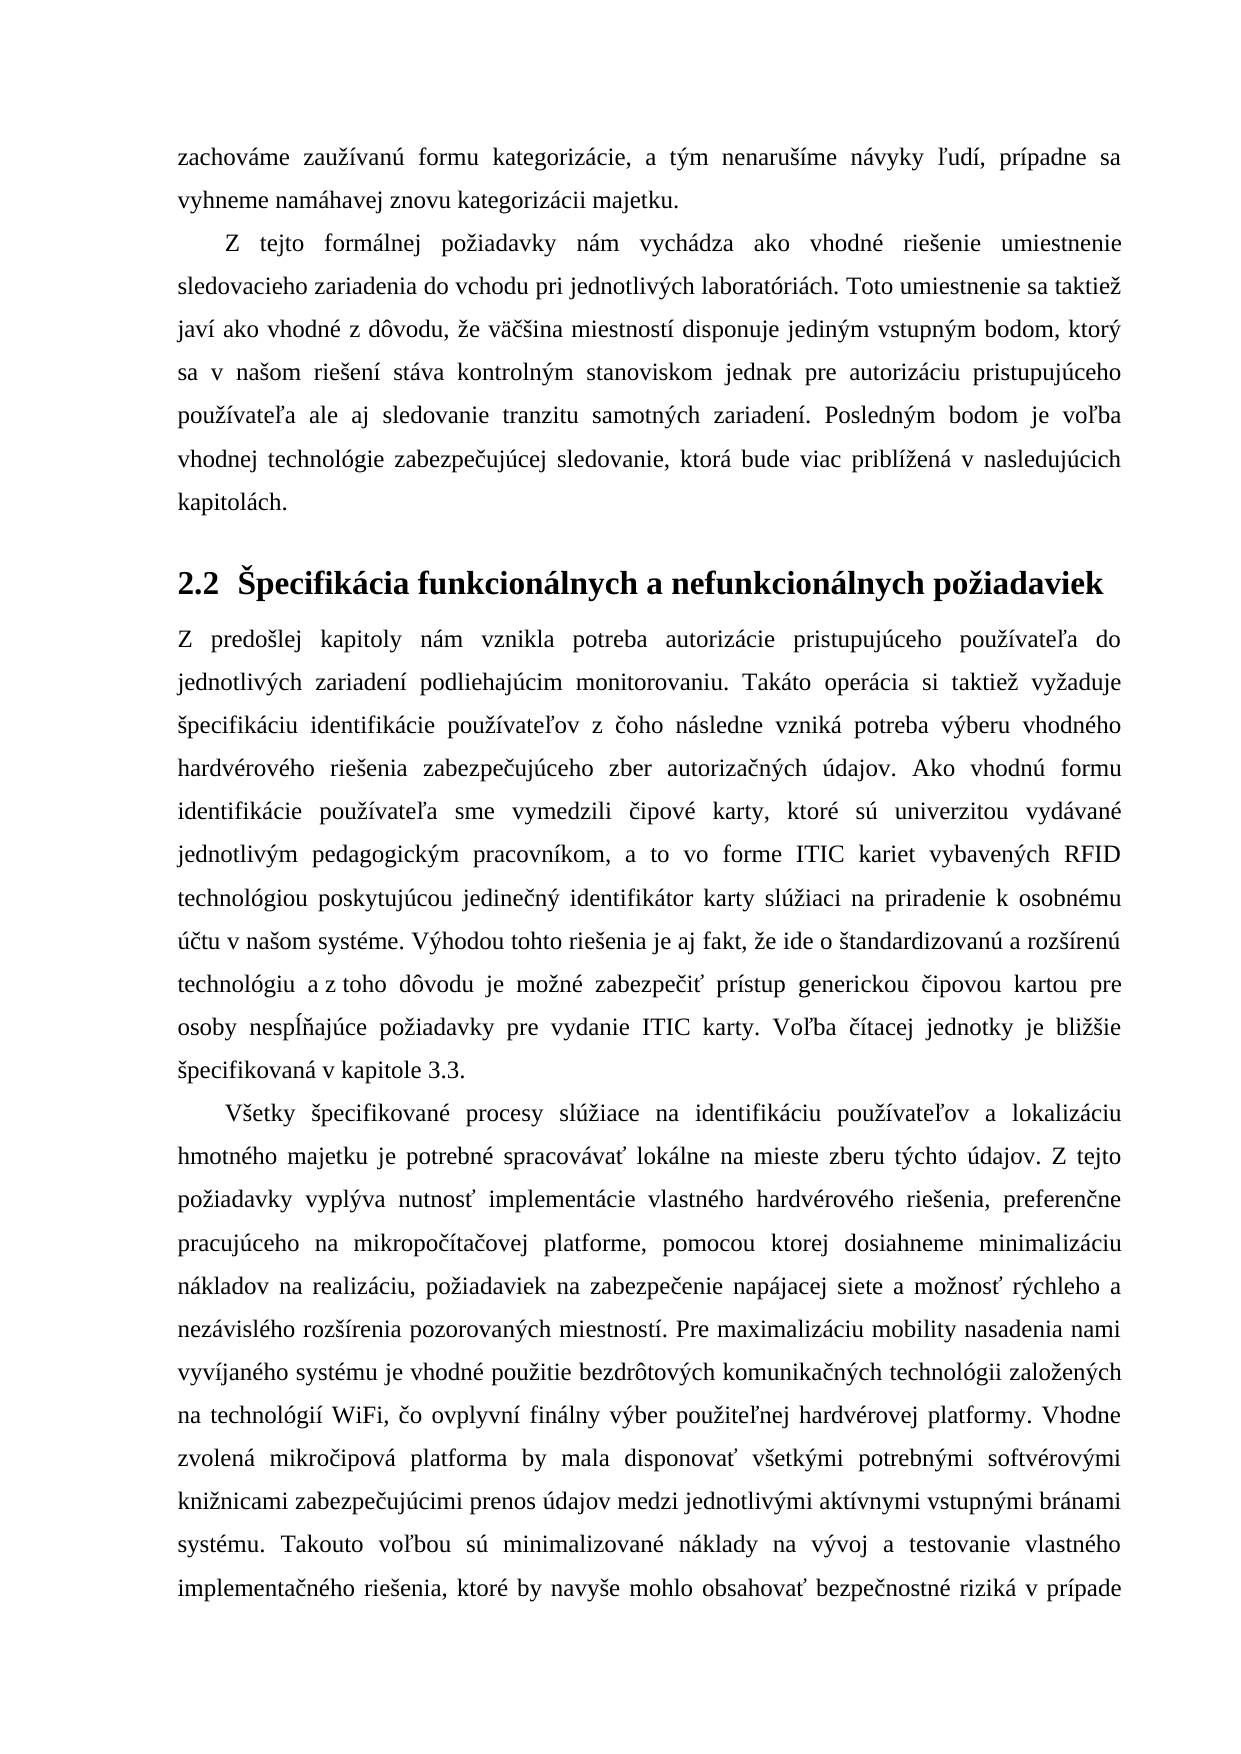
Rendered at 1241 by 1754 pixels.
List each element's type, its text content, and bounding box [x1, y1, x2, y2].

text Z tejto formálnej požiadavky nám vychádza ako vhodné riešenie umiestnenie sledovacieho zariadenia do vchodu pri jednotlivých laboratóriách. Toto umiestnenie sa taktiež javí ako vhodné z dôvodu, že väčšina miestností disponuje jediným vstupným bodom, ktorý sa v našom riešení stáva kontrolným stanoviskom jednak pre autorizáciu pristupujúceho používateľa ale aj sledovanie tranzitu samotných zariadení. Posledným bodom je voľba vhodnej technológie zabezpečujúcej sledovanie, ktorá bude viac priblížená v nasledujúcich kapitolách. [177, 228, 1122, 516]
subtitle Špecifikácia funkcionálnych a nefunkcionálnych požiadaviek [177, 563, 1122, 602]
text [177, 142, 1122, 214]
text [177, 1098, 1122, 1601]
text Z predošlej kapitoly nám vznikla potreba autorizácie pristupujúceho používateľa do jednotlivých zariadení podliehajúcim monitorovaniu. Takáto operácia si taktiež vyžaduje špecifikáciu identifikácie používateľov z čoho následne vzniká potreba výberu vhodného hardvérového riešenia zabezpečujúceho zber autorizačných údajov. Ako vhodnú formu identifikácie používateľa sme vymedzili čipové karty, ktoré sú univerzitou vydávané jednotlivým pedagogickým pracovníkom, a to vo forme ITIC kariet vybavených RFID technológiou poskytujúcou jedinečný identifikátor karty slúžiaci na priradenie k osobnému účtu v našom systéme. Výhodou tohto riešenia je aj fakt, že ide o štandardizovanú a rozšírenú technológiu a z toho dôvodu je možné zabezpečiť prístup generickou čipovou kartou pre osoby nespĺňajúce požiadavky pre vydanie ITIC karty. Voľba čítacej jednotky je bližšie špecifikovaná v kapitole 3.3. [177, 624, 1122, 1084]
